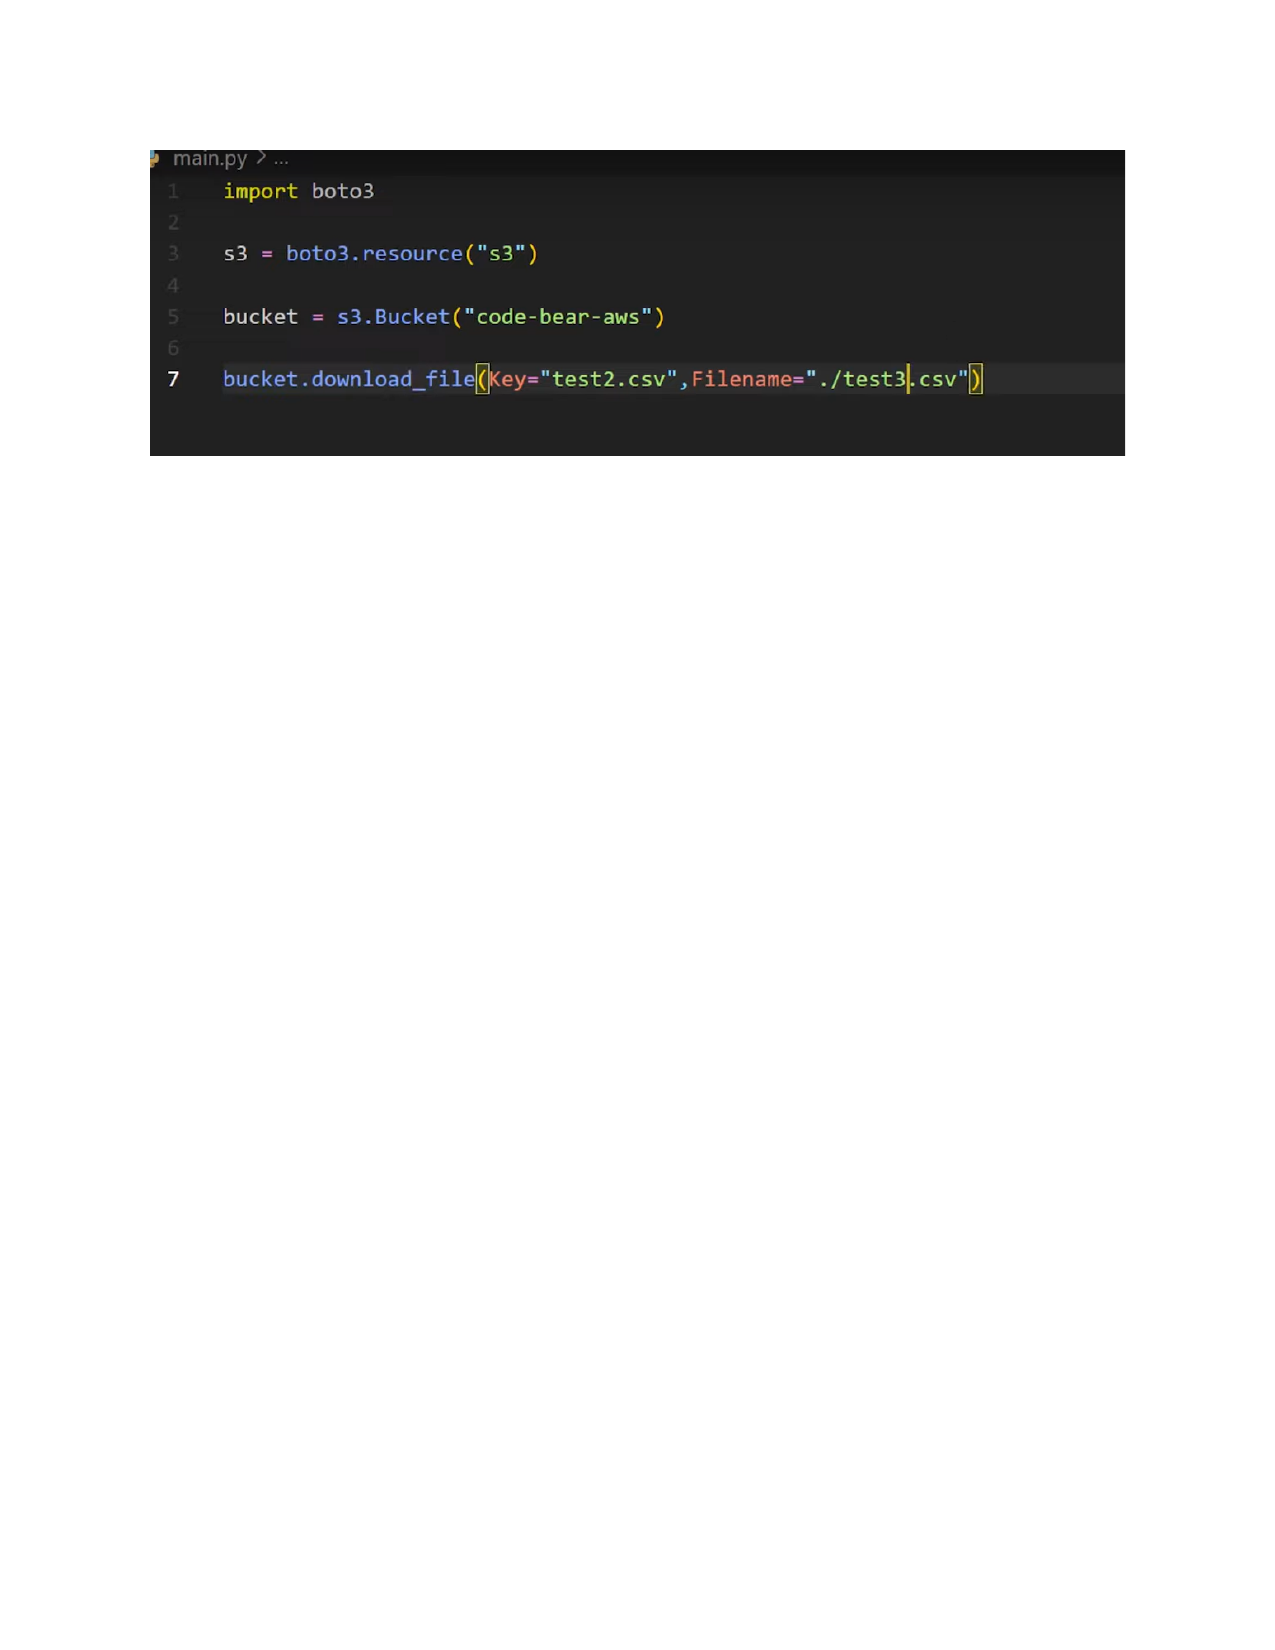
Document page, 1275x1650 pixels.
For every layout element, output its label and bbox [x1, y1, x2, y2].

picture [150, 150, 1125, 456]
